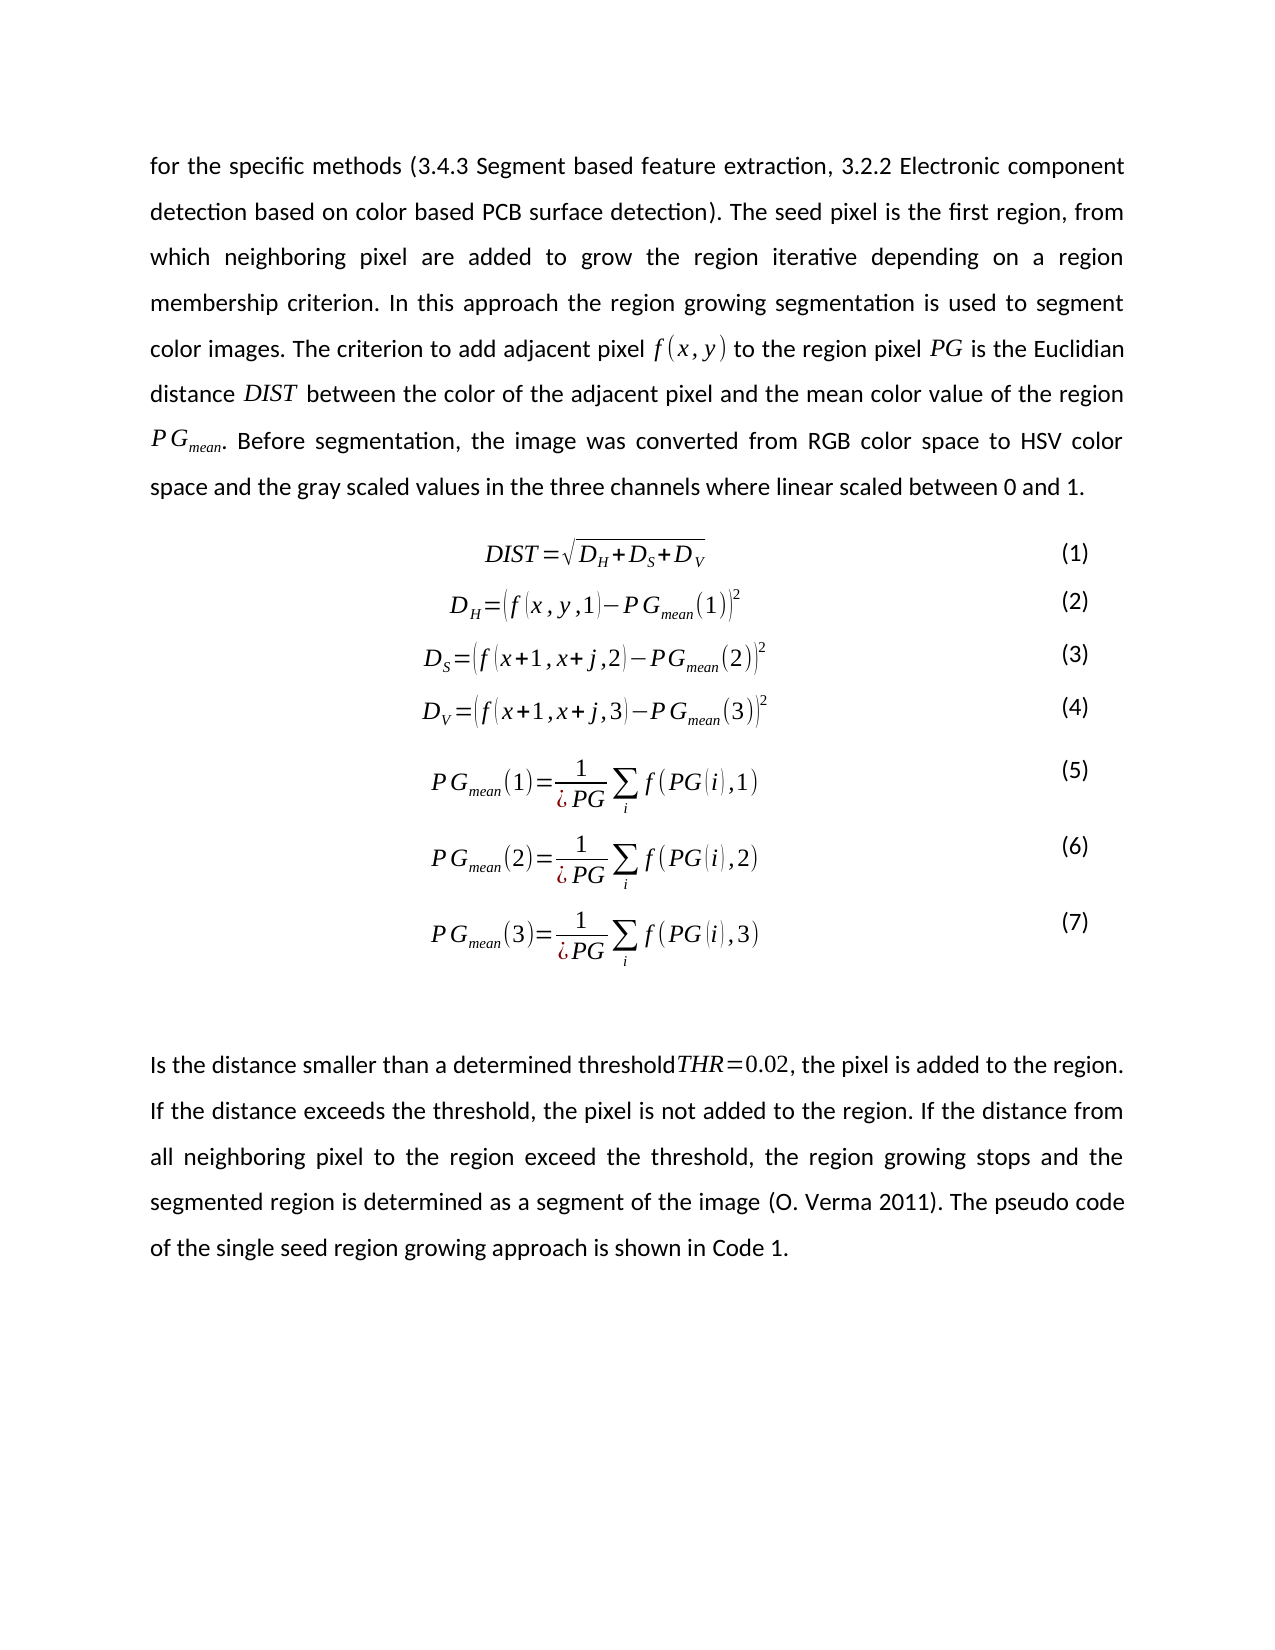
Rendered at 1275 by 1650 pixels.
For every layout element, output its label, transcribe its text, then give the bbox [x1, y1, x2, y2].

table_header (1) [1050, 538, 1136, 585]
table_cell [139, 585, 1050, 638]
table_cell (2) [1050, 585, 1136, 638]
table_cell (8) [1050, 907, 1136, 983]
table_cell [139, 907, 1050, 983]
table_cell (3) [1050, 639, 1136, 691]
table_cell [139, 754, 1050, 830]
table_cell [139, 639, 1050, 691]
table_cell (4) [1050, 691, 1136, 754]
table_cell (6) [1050, 754, 1136, 830]
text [150, 150, 1125, 501]
table_cell [139, 691, 1050, 754]
table_cell [139, 830, 1050, 907]
text Is the distance smaller than a determined threshold, the pixel is added to the region. If the distance exceeds the threshold, the pixel is not added to the region. If the distance from all neighboring pixel to the region exceed the threshold, the region growing stops and the segmented region is determined as a segment of the image . The pseudo code of the single seed region growing approach is shown in Code 1. [150, 1049, 1125, 1263]
table_cell (7) [1050, 830, 1136, 907]
table_header [139, 538, 1050, 585]
